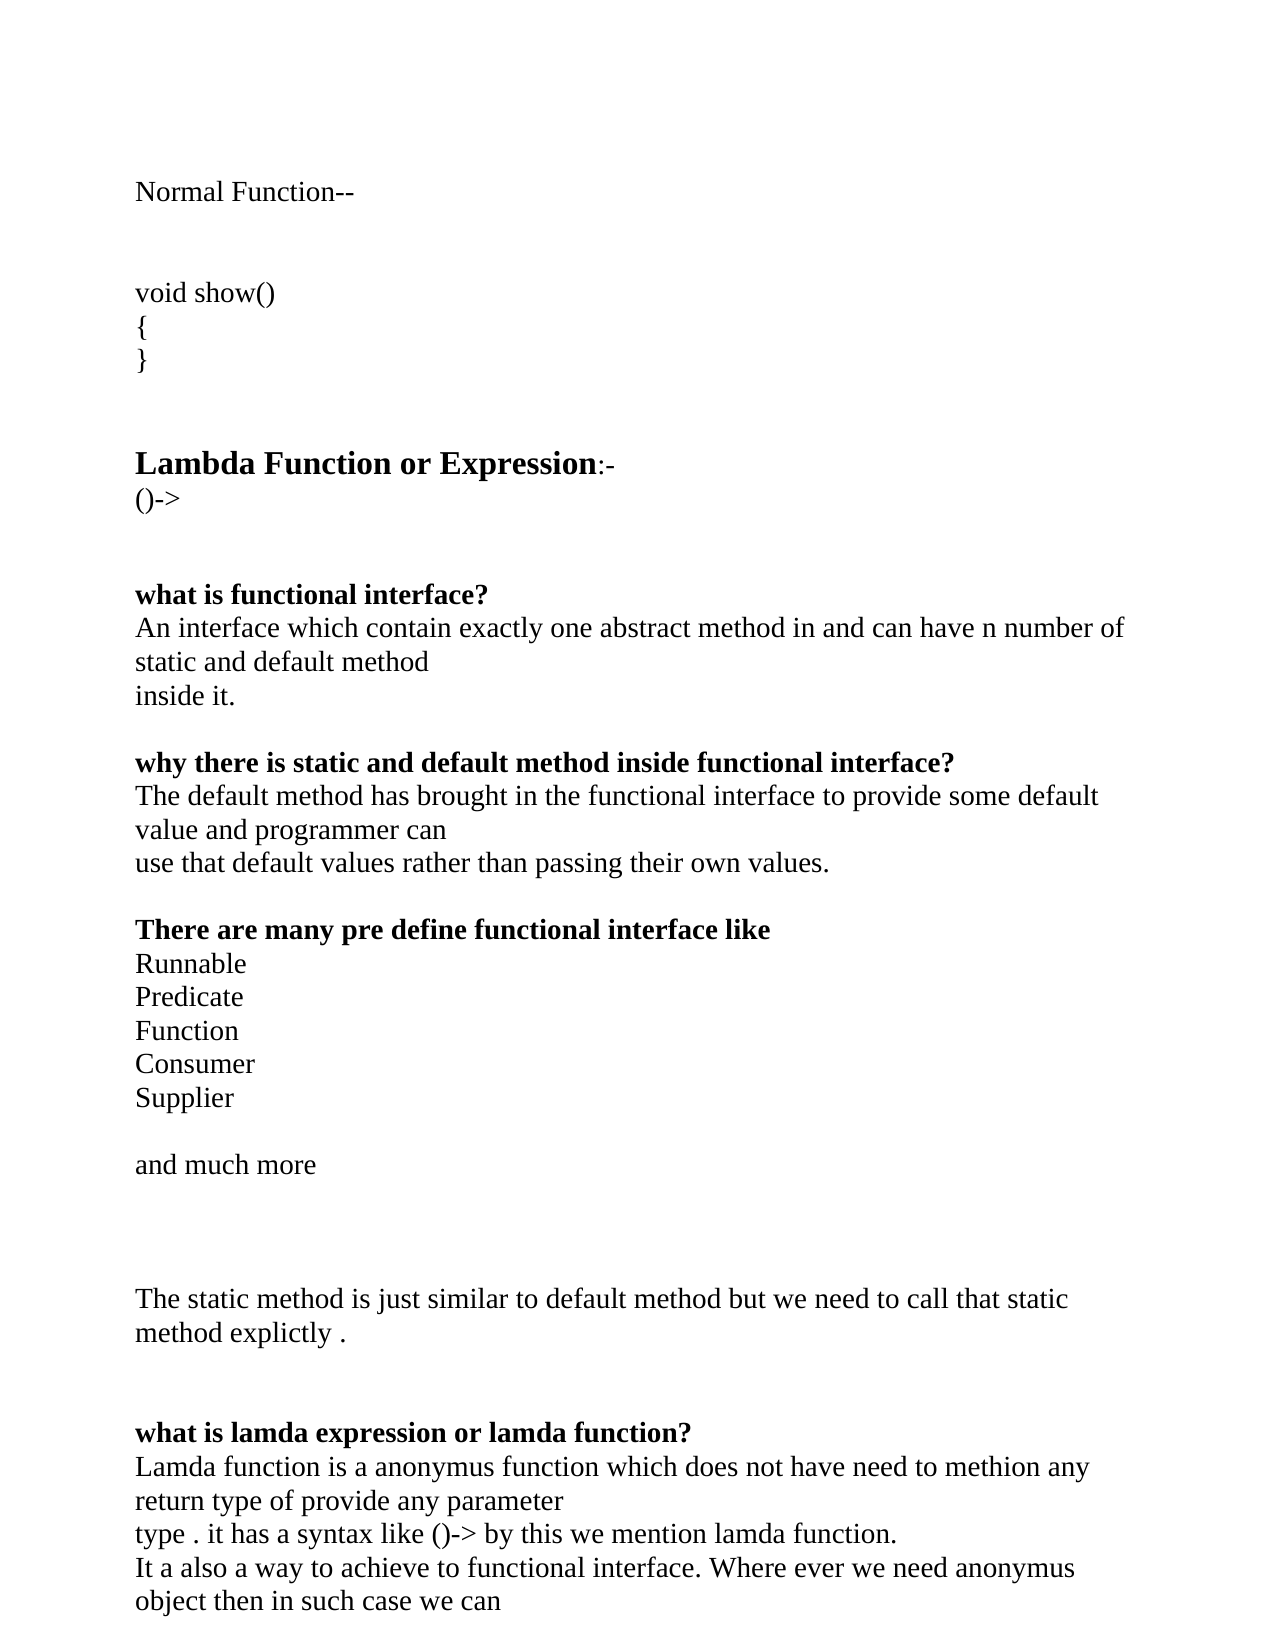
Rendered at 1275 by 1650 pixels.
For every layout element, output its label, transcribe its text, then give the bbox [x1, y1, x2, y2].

text Normal Function-- void show() { } Lambda Function or Expression:- ()-> [135, 141, 1140, 543]
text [135, 577, 1140, 1617]
